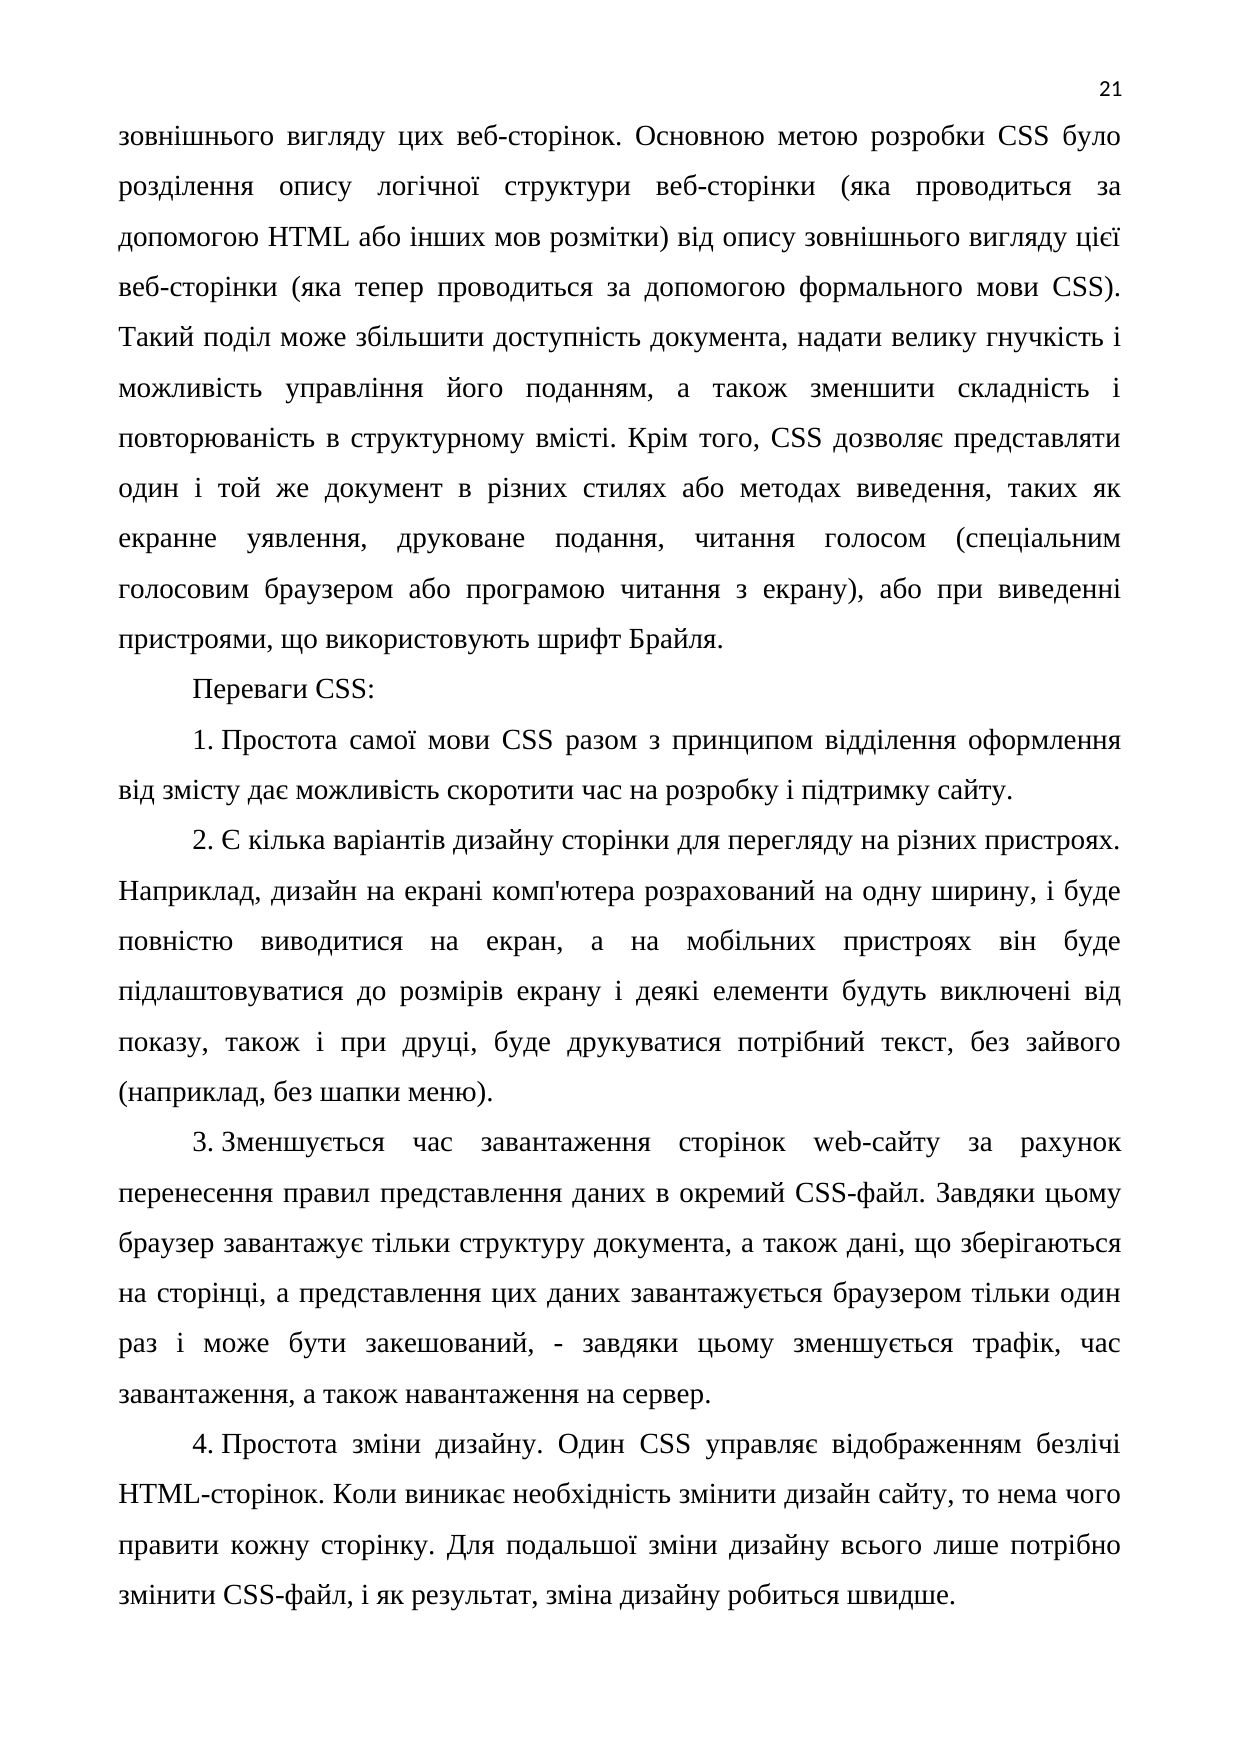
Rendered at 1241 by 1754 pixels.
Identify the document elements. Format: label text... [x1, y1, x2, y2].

list Є кілька варіантів дизайну сторінки для перегляду на різних пристроях. Наприклад, дизайн на екрані комп'ютера розрахований на одну ширину, і буде повністю виводитися на екран, а на мобільних пристроях він буде підлаштовуватися до розмірів екрану і деякі елементи будуть виключені від показу, також і при друці, буде друкуватися потрібний текст, без зайвого (наприклад, без шапки меню). [118, 822, 1122, 1108]
list Зменшується час завантаження сторінок web-сайту за рахунок перенесення правил представлення даних в окремий CSS-файл. Завдяки цьому браузер завантажує тільки структуру документа, а також дані, що зберігаються на сторінці, а представлення цих даних завантажується браузером тільки один раз і може бути закешований, - завдяки цьому зменшується трафік, час завантаження, а також навантаження на сервер. [118, 1124, 1122, 1409]
list Простота самої мови CSS разом з принципом відділення оформлення від змісту дає можливість скоротити час на розробку і підтримку сайту. [118, 722, 1122, 806]
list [118, 118, 1122, 655]
list Простота зміни дизайну. Один CSS управляє відображенням безлічі HTML-сторінок. Коли виникає необхідність змінити дизайн сайту, то нема чого правити кожну сторінку. Для подальшої зміни дизайну всього лише потрібно змінити CSS-файл, і як результат, зміна дизайну робиться швидше. [118, 1426, 1122, 1611]
list Переваги CSS: [118, 672, 1122, 705]
